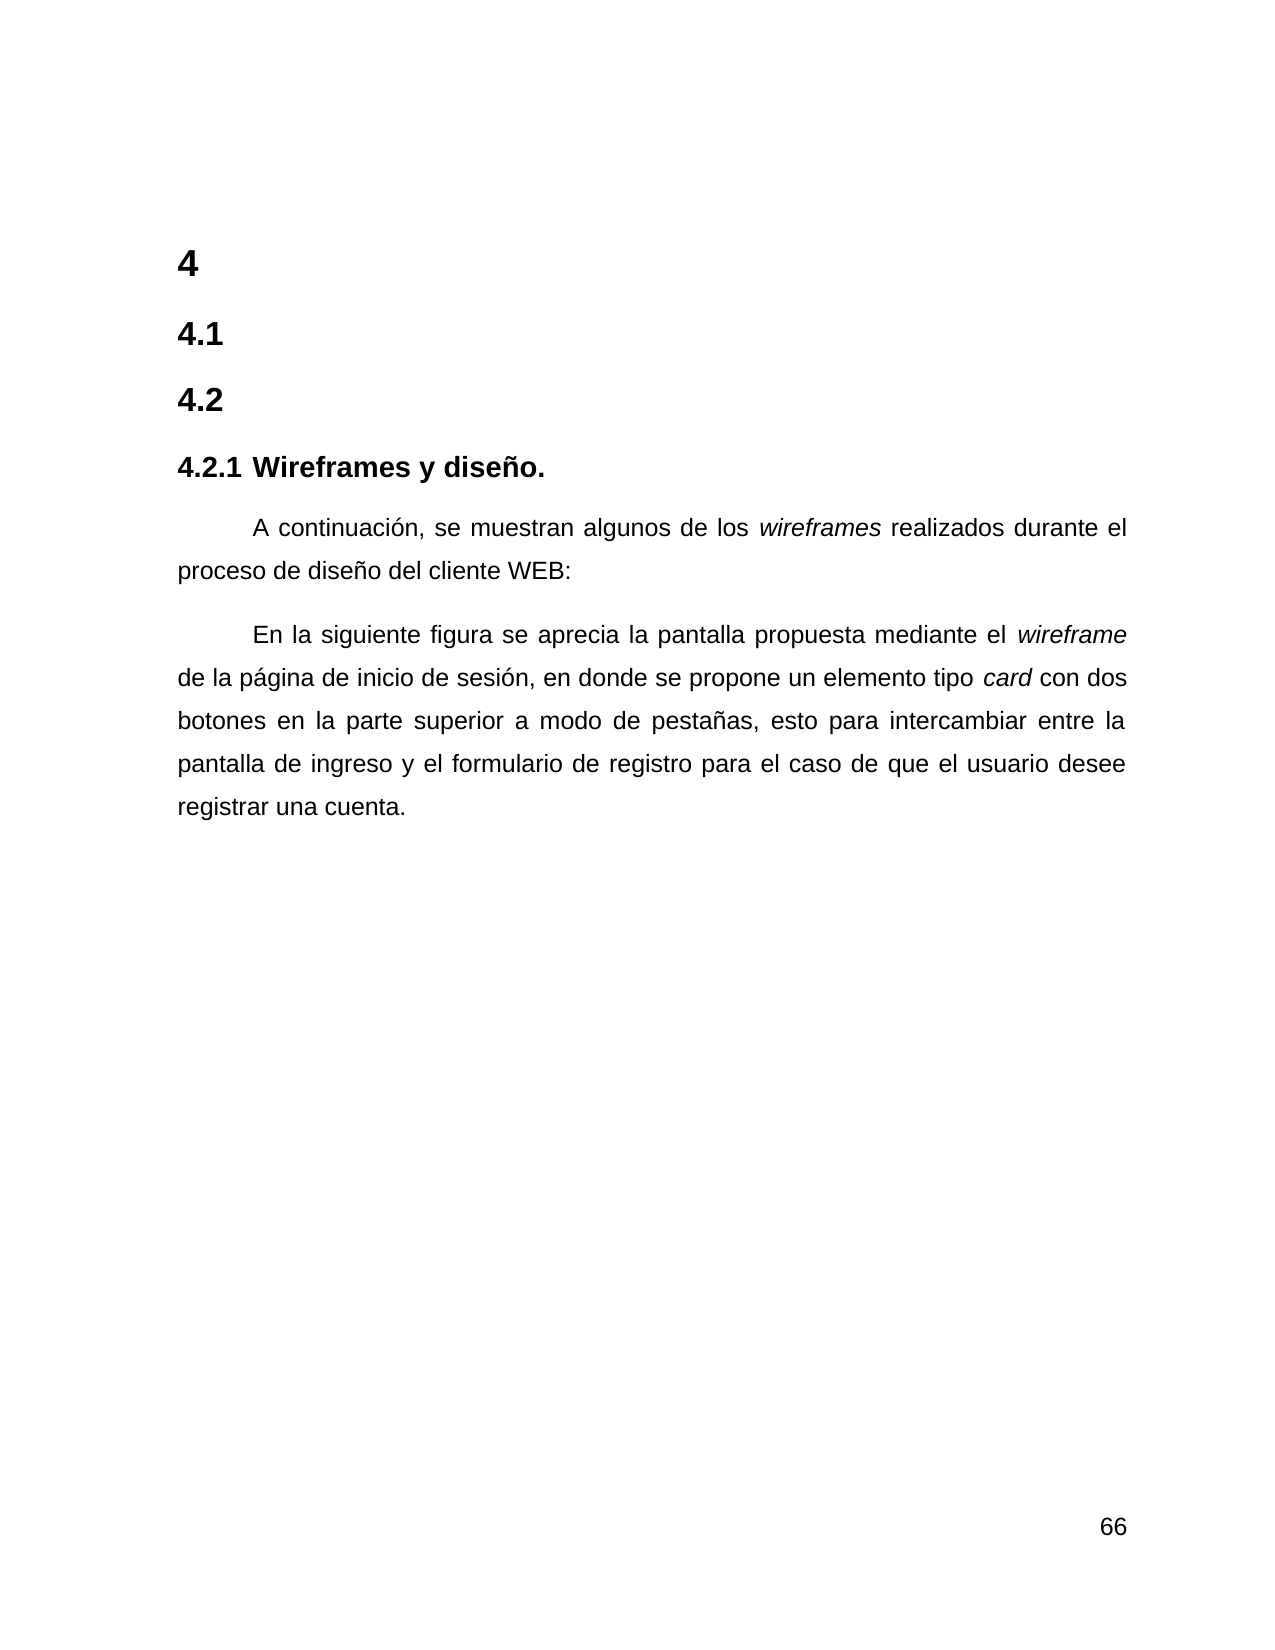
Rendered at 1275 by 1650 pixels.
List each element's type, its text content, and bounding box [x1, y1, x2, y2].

subtitle Wireframes y diseño. [177, 450, 1127, 483]
text A continuación, se muestran algunos de los wireframes realizados durante el proceso de diseño del cliente WEB: [177, 513, 1127, 584]
text En la siguiente figura se aprecia la pantalla propuesta mediante el wireframe de la página de inicio de sesión, en donde se propone un elemento tipo card con dos botones en la parte superior a modo de pestañas, esto para intercambiar entre la pantalla de ingreso y el formulario de registro para el caso de que el usuario desee registrar una cuenta. [177, 620, 1127, 821]
